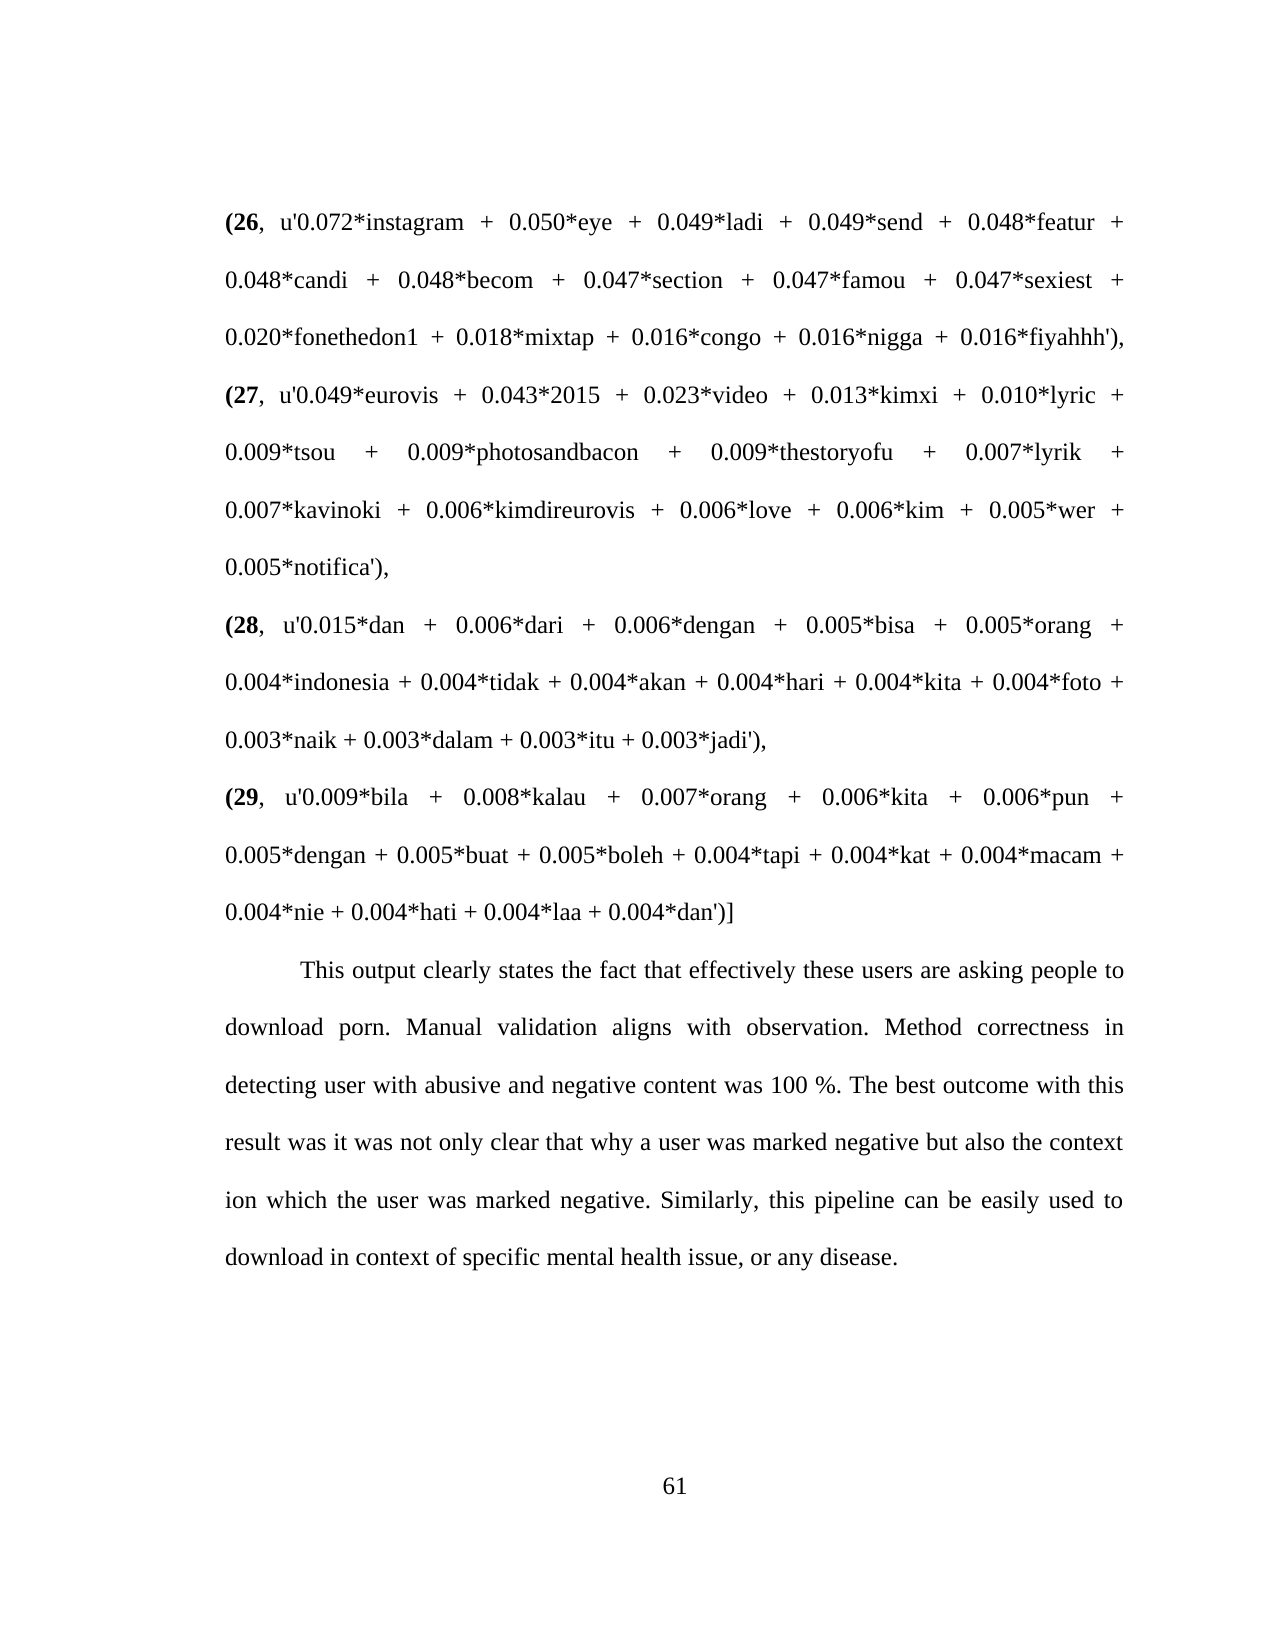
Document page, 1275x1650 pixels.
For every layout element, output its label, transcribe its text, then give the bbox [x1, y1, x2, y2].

text (29, u'0.009*bila + 0.008*kalau + 0.007*orang + 0.006*kita + 0.006*pun + 0.005*dengan + 0.005*buat + 0.005*boleh + 0.004*tapi + 0.004*kat + 0.004*macam + 0.004*nie + 0.004*hati + 0.004*laa + 0.004*dan')] [225, 782, 1125, 926]
text (26, u'0.072*instagram + 0.050*eye + 0.049*ladi + 0.049*send + 0.048*featur + 0.048*candi + 0.048*becom + 0.047*section + 0.047*famou + 0.047*sexiest + 0.020*fonethedon1 + 0.018*mixtap + 0.016*congo + 0.016*nigga + 0.016*fiyahhh'), (27, u'0.049*eurovis + 0.043*2015 + 0.023*video + 0.013*kimxi + 0.010*lyric + 0.009*tsou + 0.009*photosandbacon + 0.009*thestoryofu + 0.007*lyrik + 0.007*kavinoki + 0.006*kimdireurovis + 0.006*love + 0.006*kim + 0.005*wer + 0.005*notifica'), [225, 207, 1125, 581]
text (28, u'0.015*dan + 0.006*dari + 0.006*dengan + 0.005*bisa + 0.005*orang + 0.004*indonesia + 0.004*tidak + 0.004*akan + 0.004*hari + 0.004*kita + 0.004*foto + 0.003*naik + 0.003*dalam + 0.003*itu + 0.003*jadi'), [225, 610, 1125, 754]
text This output clearly states the fact that effectively these users are asking people to download porn. Manual validation aligns with observation. Method correctness in detecting user with abusive and negative content was 100 %. The best outcome with this result was it was not only clear that why a user was marked negative but also the context ion which the user was marked negative. Similarly, this pipeline can be easily used to download in context of specific mental health issue, or any disease. [225, 955, 1125, 1271]
